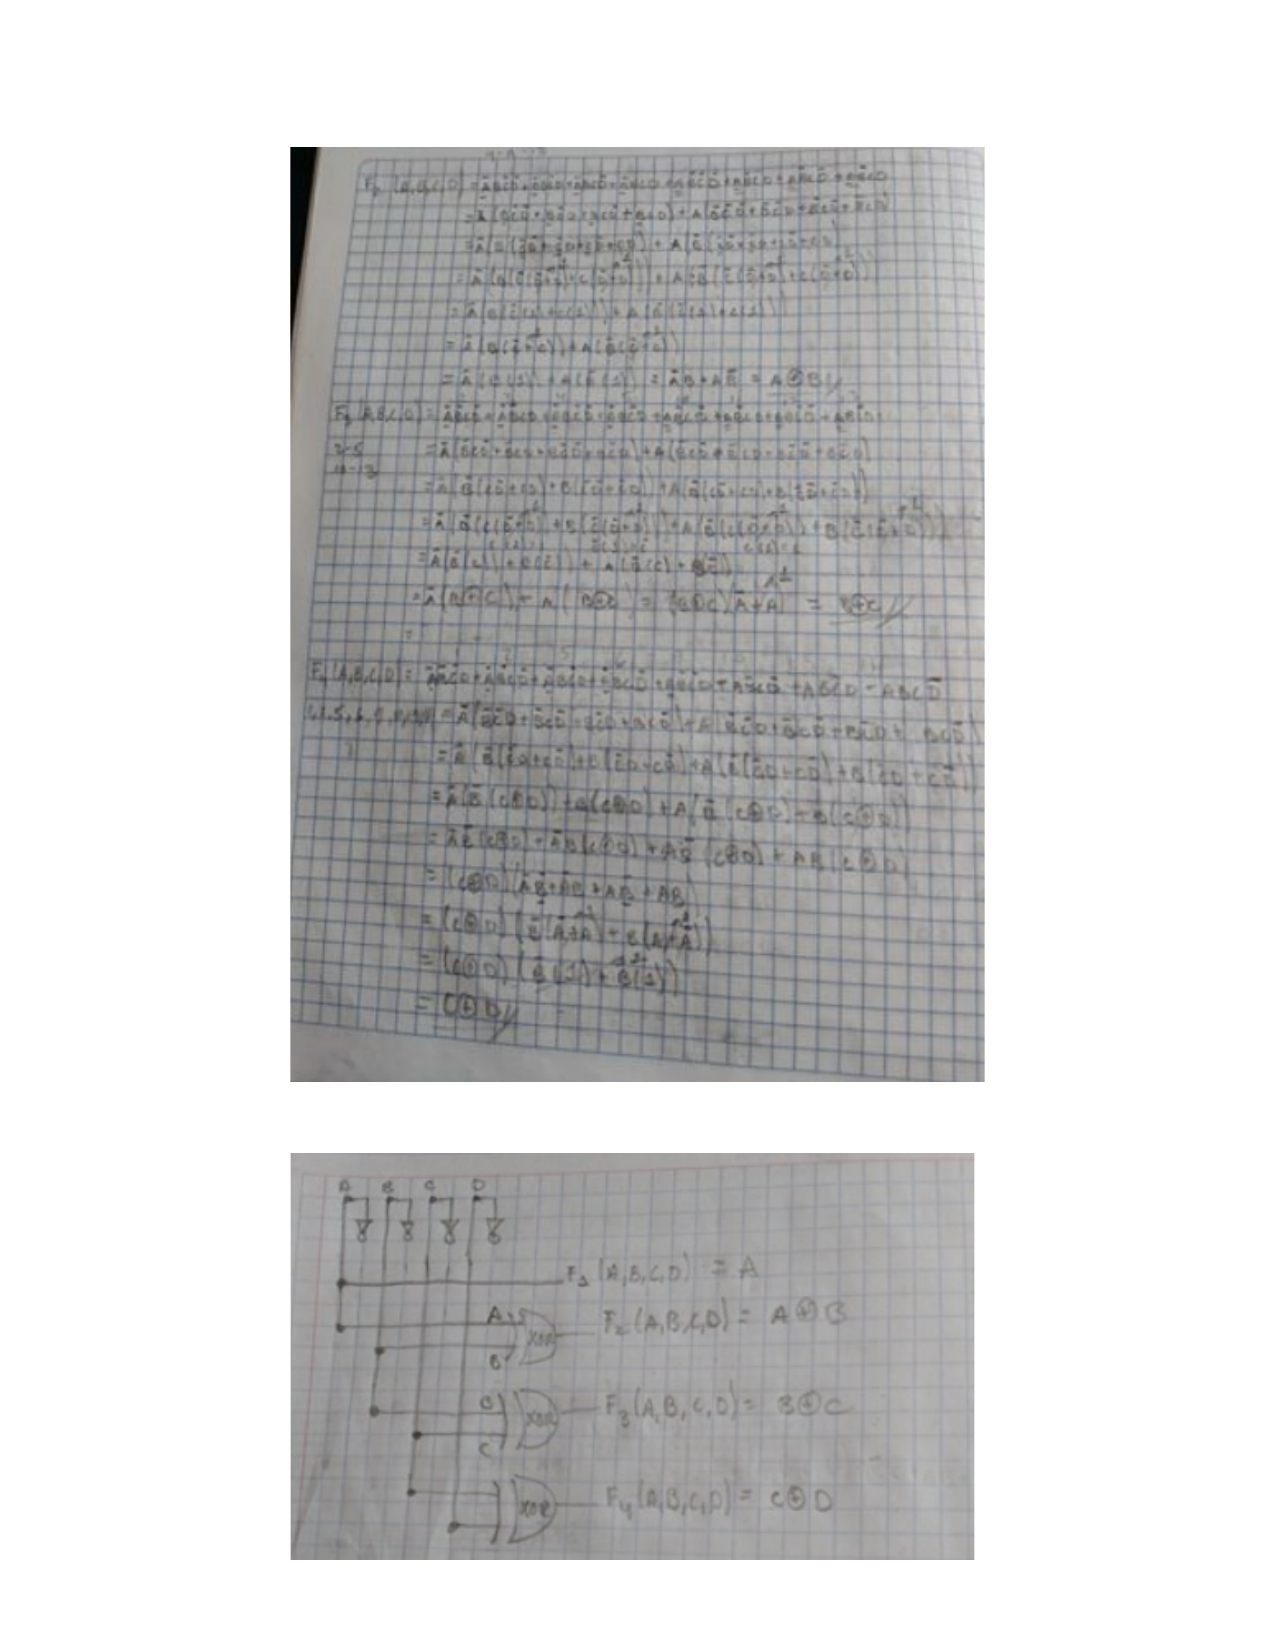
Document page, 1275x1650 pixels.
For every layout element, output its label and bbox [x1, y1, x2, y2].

picture [290, 1153, 975, 1560]
picture [290, 147, 985, 1082]
